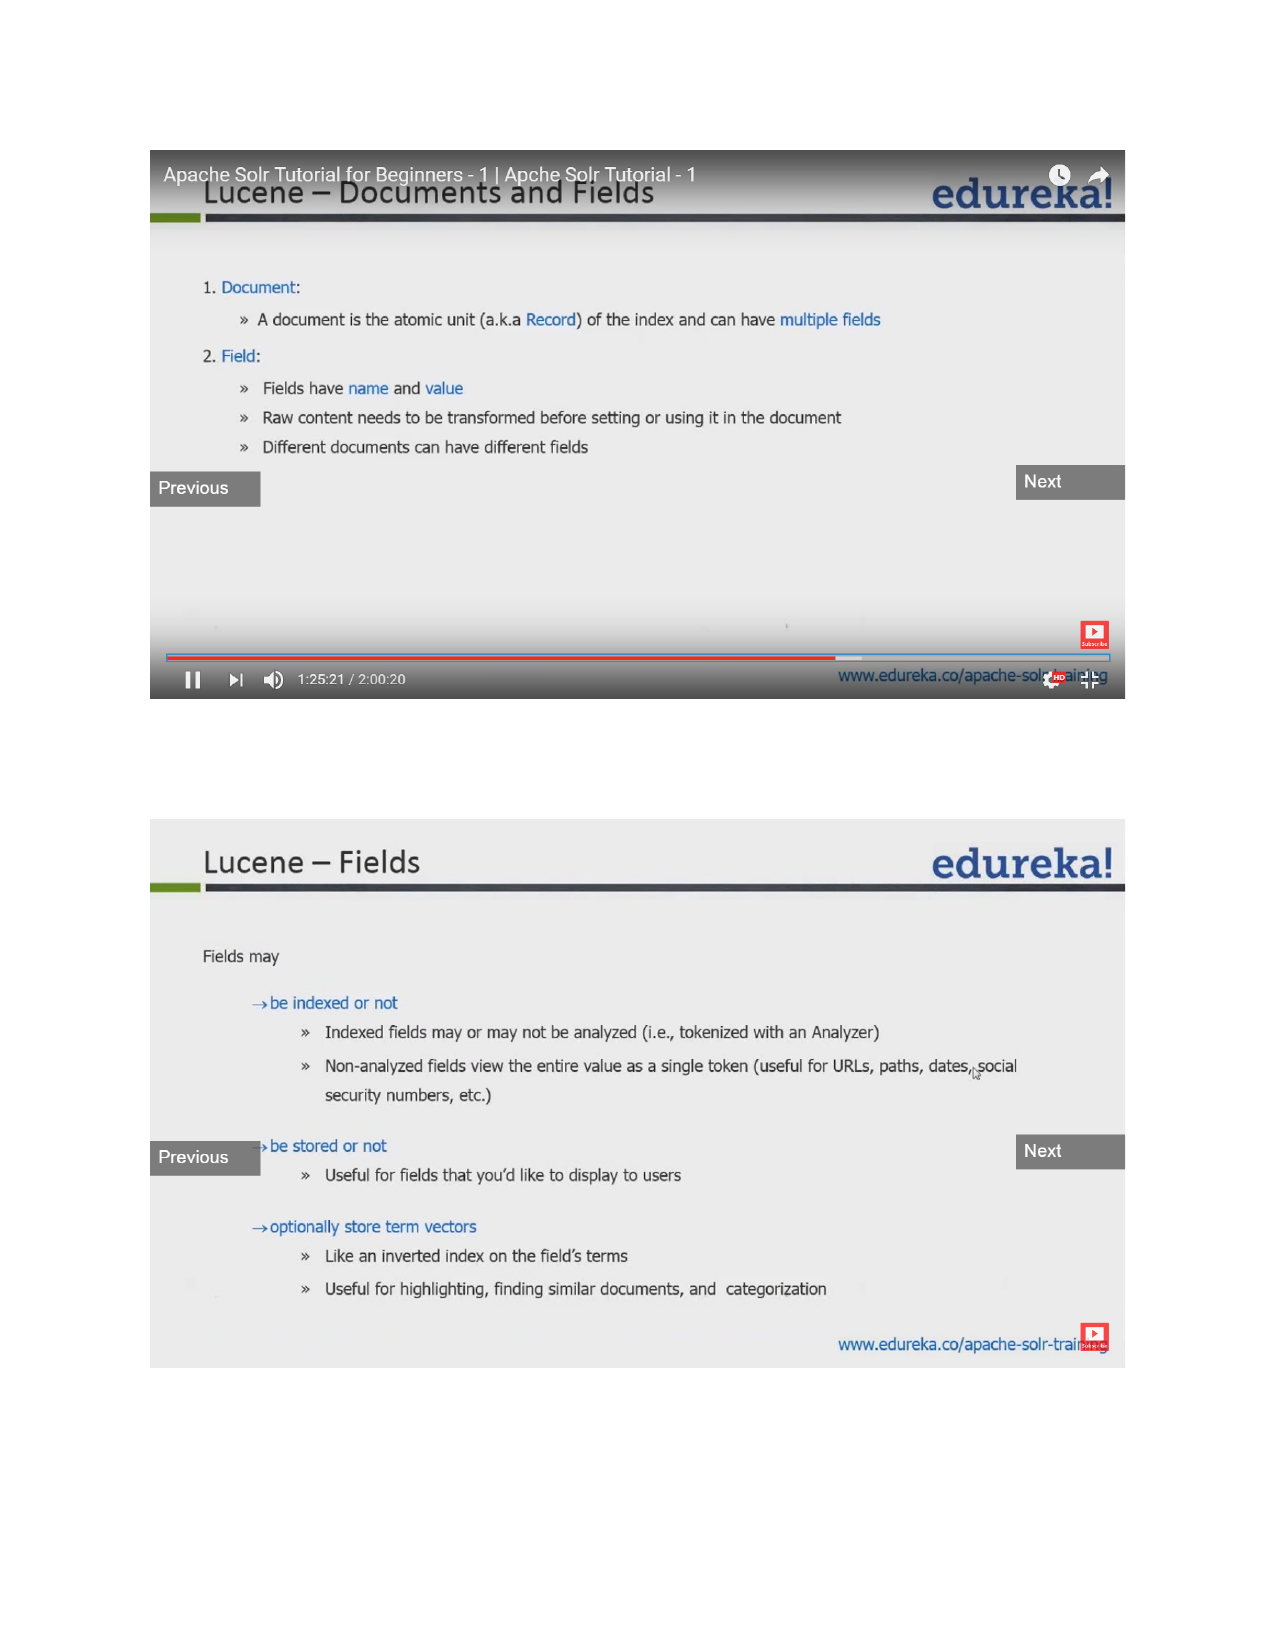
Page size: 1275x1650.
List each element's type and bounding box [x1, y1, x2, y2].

picture [150, 819, 1125, 1368]
picture [150, 150, 1125, 699]
